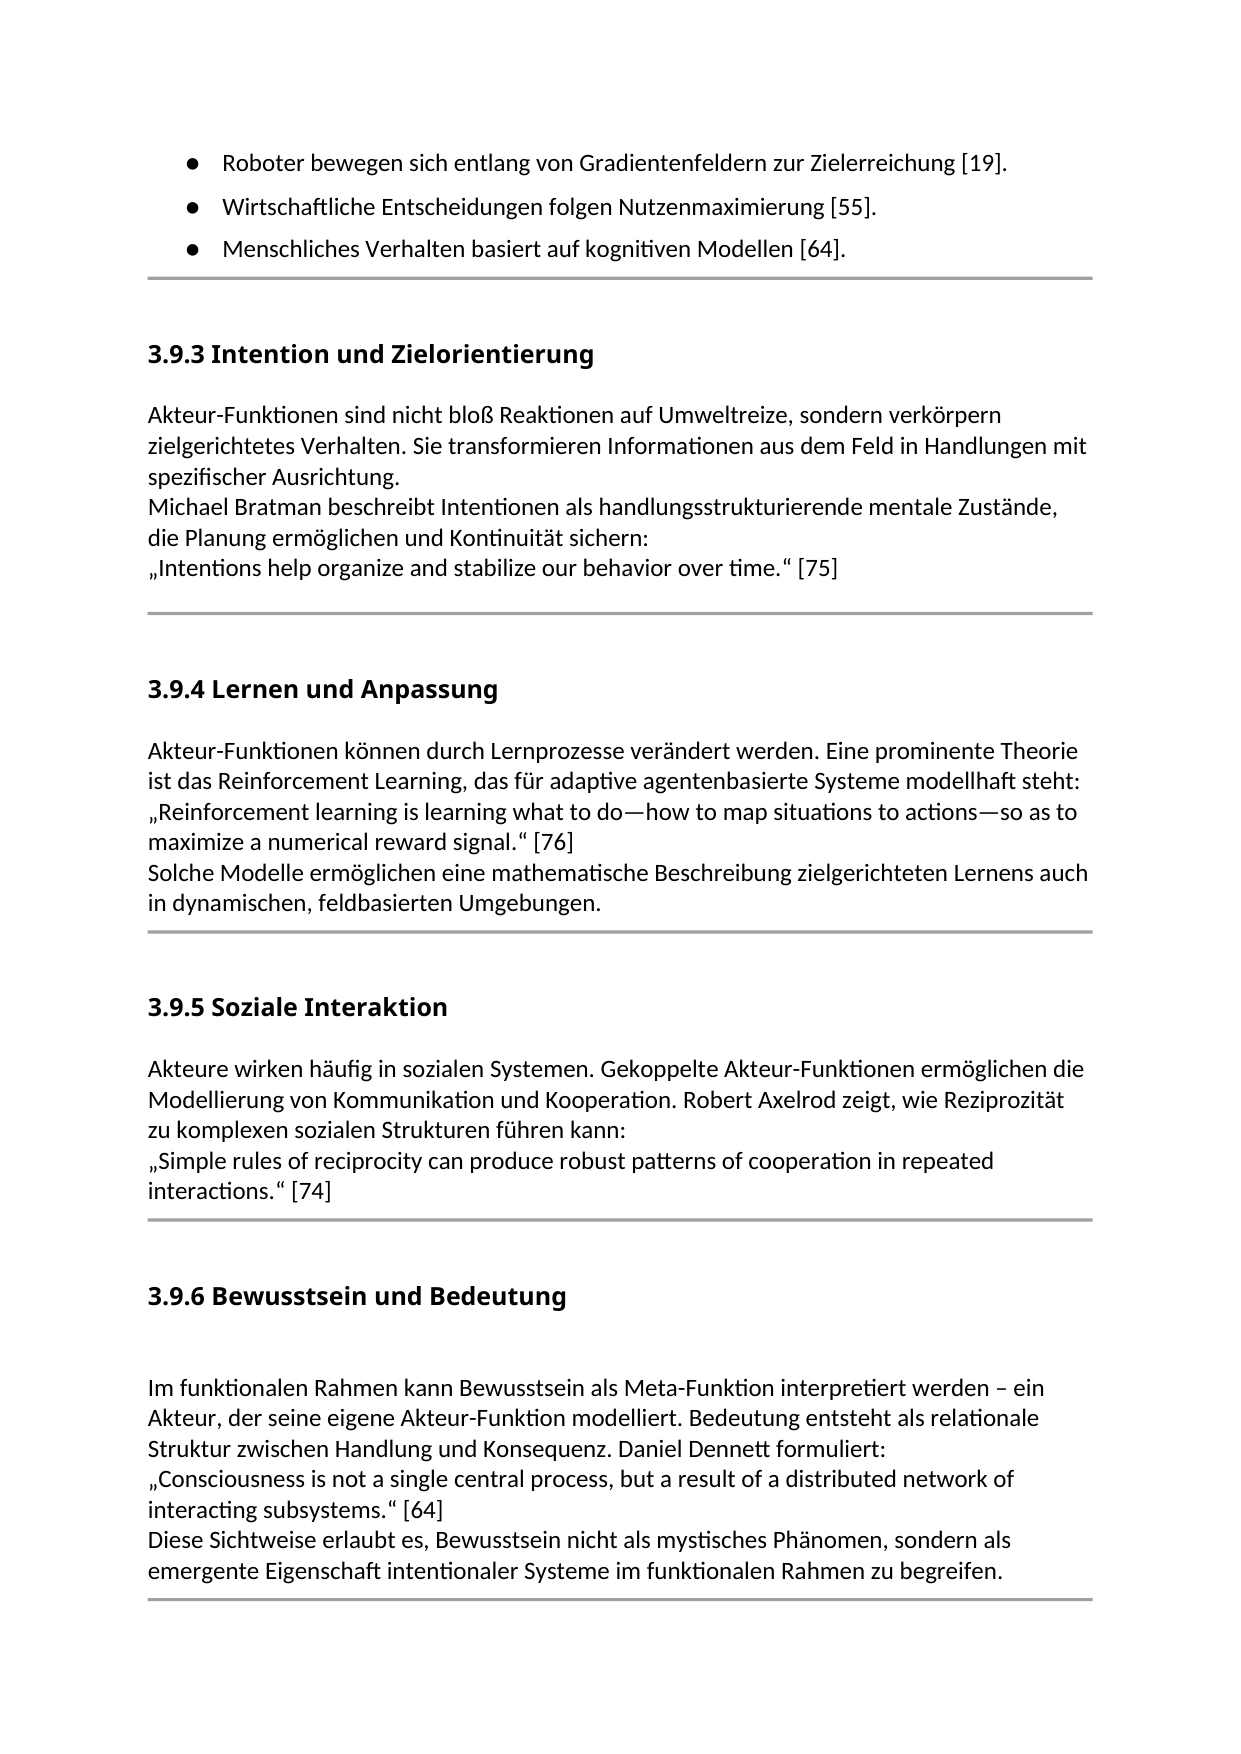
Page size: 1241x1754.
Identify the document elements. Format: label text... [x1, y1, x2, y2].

subtitle 3.9.3 Intention und Zielorientierung [148, 336, 1093, 370]
text Akteure wirken häufig in sozialen Systemen. Gekoppelte Akteur-Funktionen ermöglichen die Modellierung von Kommunikation und Kooperation. Robert Axelrod zeigt, wie Reziprozität zu komplexen sozialen Strukturen führen kann: „Simple rules of reciprocity can produce robust patterns of cooperation in repeated interactions.“ [74] [148, 1053, 1093, 1206]
text Im funktionalen Rahmen kann Bewusstsein als Meta-Funktion interpretiert werden – ein Akteur, der seine eigene Akteur-Funktion modelliert. Bedeutung entsteht als relationale Struktur zwischen Handlung und Konsequenz. Daniel Dennett formuliert: „Consciousness is not a single central process, but a result of a distributed network of interacting subsystems.“ [64] Diese Sichtweise erlaubt es, Bewusstsein nicht als mystisches Phänomen, sondern als emergente Eigenschaft intentionaler Systeme im funktionalen Rahmen zu begreifen. [148, 1341, 1093, 1586]
subtitle 3.9.4 Lernen und Anpassung [148, 672, 1093, 706]
text Menschliches Verhalten basiert auf kognitiven Modellen [64]. [185, 234, 1093, 264]
subtitle 3.9.6 Bewusstsein und Bedeutung [148, 1278, 1093, 1312]
text Wirtschaftliche Entscheidungen folgen Nutzenmaximierung [55]. [185, 191, 1093, 221]
text Roboter bewegen sich entlang von Gradientenfeldern zur Zielerreichung [19]. [185, 148, 1093, 178]
text Akteur-Funktionen sind nicht bloß Reaktionen auf Umweltreize, sondern verkörpern zielgerichtetes Verhalten. Sie transformieren Informationen aus dem Feld in Handlungen mit spezifischer Ausrichtung. Michael Bratman beschreibt Intentionen als handlungsstrukturierende mentale Zustände, die Planung ermöglichen und Kontinuität sichern: „Intentions help organize and stabilize our behavior over time.“ [75] [148, 399, 1093, 583]
text Akteur-Funktionen können durch Lernprozesse verändert werden. Eine prominente Theorie ist das Reinforcement Learning, das für adaptive agentenbasierte Systeme modellhaft steht: „Reinforcement learning is learning what to do—how to map situations to actions—so as to maximize a numerical reward signal.“ [76] Solche Modelle ermöglichen eine mathematische Beschreibung zielgerichteten Lernens auch in dynamischen, feldbasierten Umgebungen. [148, 735, 1093, 918]
subtitle 3.9.5 Soziale Interaktion [148, 990, 1093, 1024]
